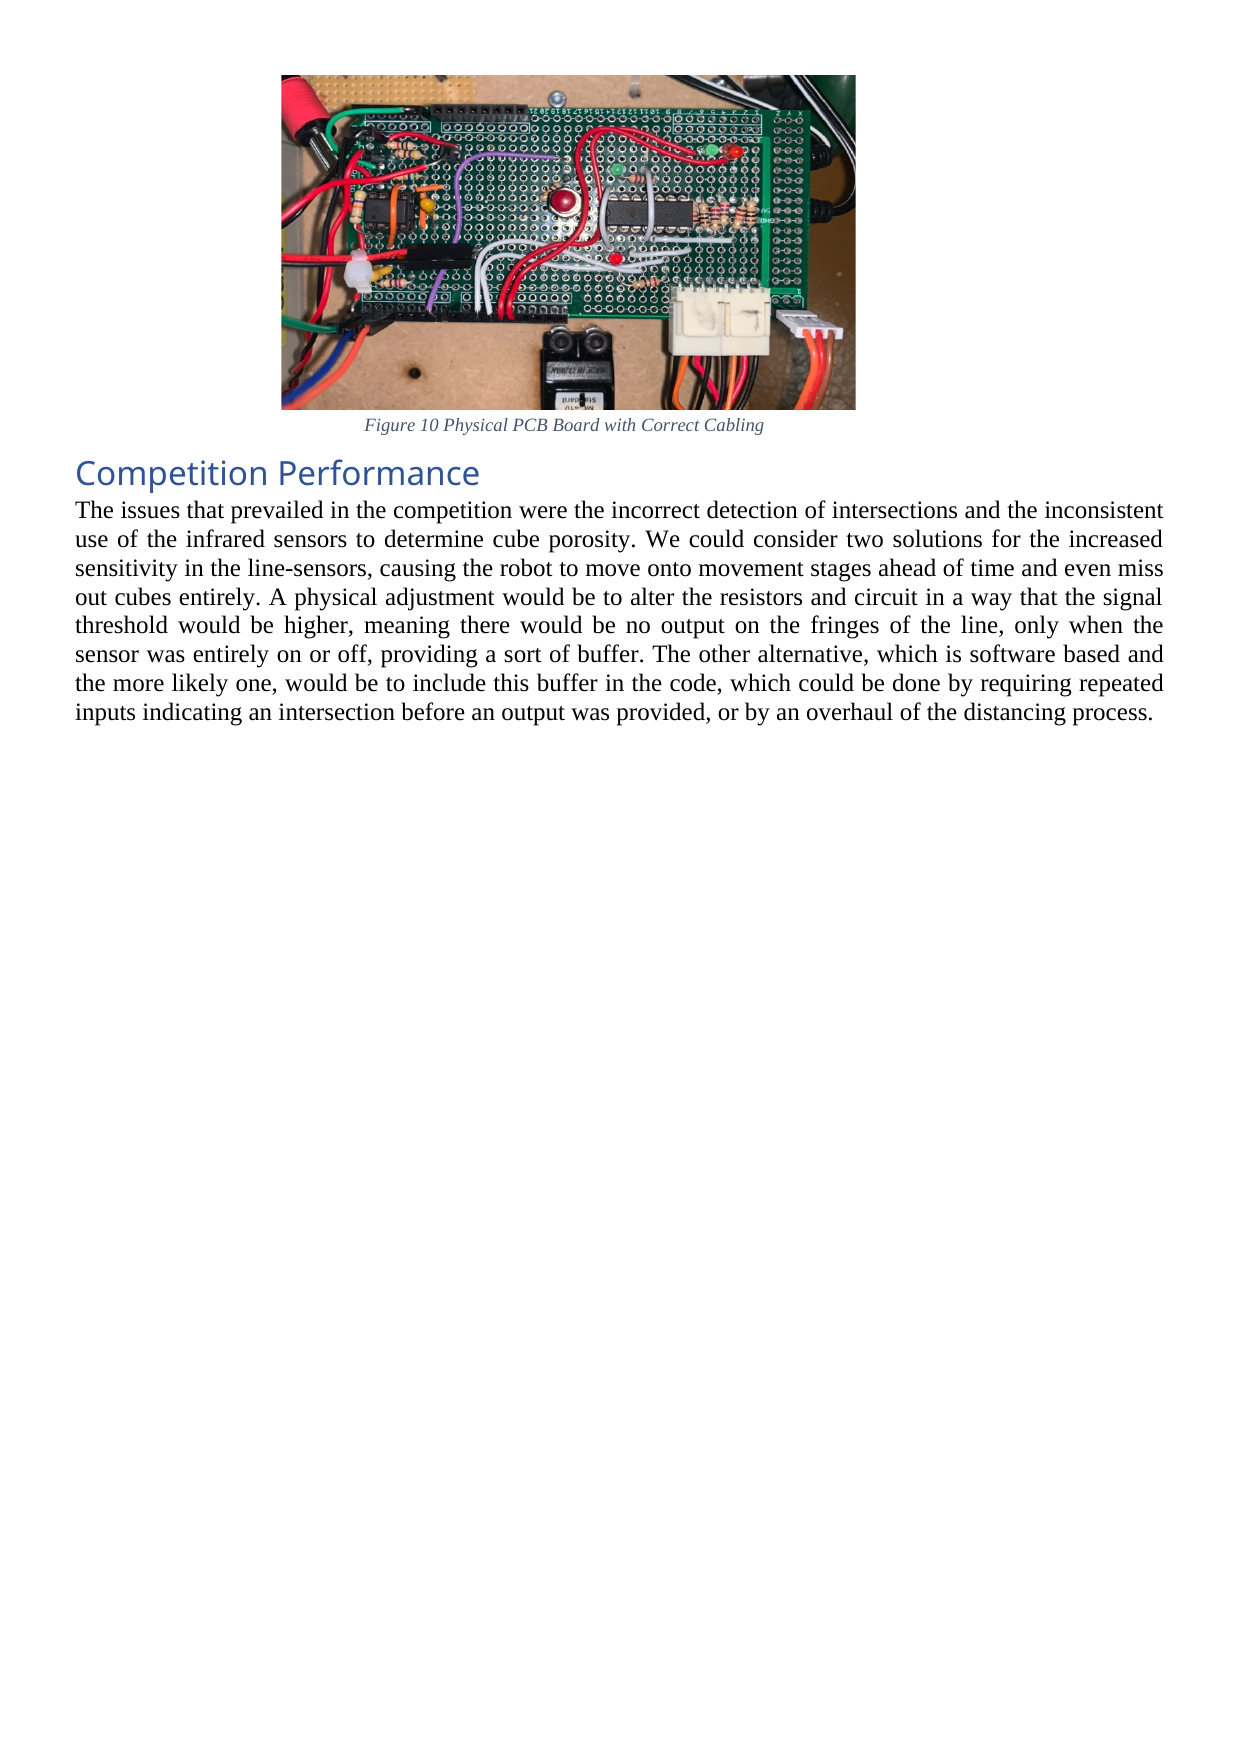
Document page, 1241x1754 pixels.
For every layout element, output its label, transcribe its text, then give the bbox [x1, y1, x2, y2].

text The issues that prevailed in the competition were the incorrect detection of intersections and the inconsistent use of the infrared sensors to determine cube porosity. We could consider two solutions for the increased sensitivity in the line-sensors, causing the robot to move onto movement stages ahead of time and even miss out cubes entirely. A physical adjustment would be to alter the resistors and circuit in a way that the signal threshold would be higher, meaning there would be no output on the fringes of the line, only when the sensor was entirely on or off, providing a sort of buffer. The other alternative, which is software based and the more likely one, would be to include this buffer in the code, which could be done by requiring repeated inputs indicating an intersection before an output was provided, or by an overhaul of the distancing process. [75, 496, 1165, 726]
picture [281, 75, 856, 410]
